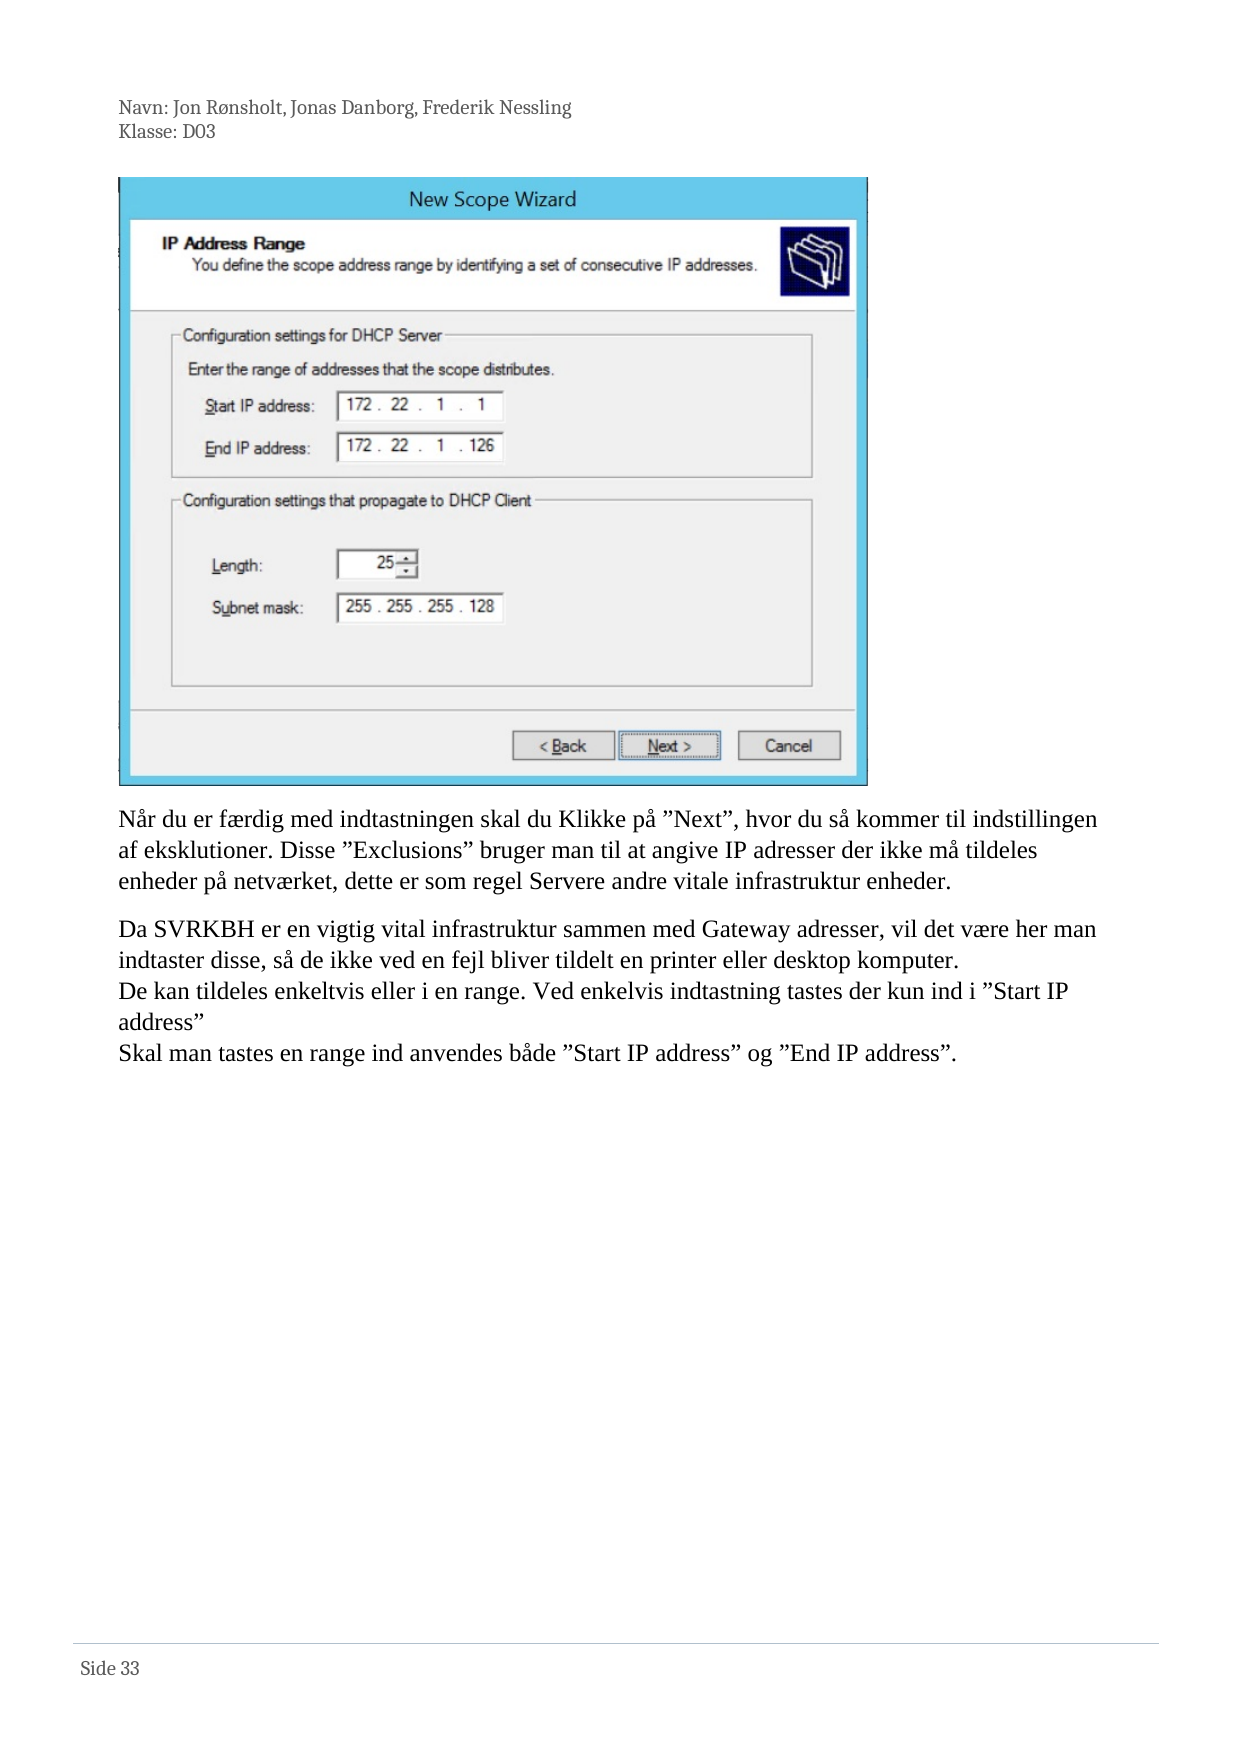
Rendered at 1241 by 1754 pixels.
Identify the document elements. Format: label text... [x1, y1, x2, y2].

text Da SVRKBH er en vigtig vital infrastruktur sammen med Gateway adresser, vil det være her man indtaster disse, så de ikke ved en fejl bliver tildelt en printer eller desktop komputer. De kan tildeles enkeltvis eller i en range. Ved enkelvis indtastning tastes der kun ind i ”Start IP address” Skal man tastes en range ind anvendes både ”Start IP address” og ”End IP address”. De tilføjes ved at klikke ”Add” [118, 914, 1122, 1067]
picture [118, 177, 869, 786]
text Når du er færdig med indtastningen skal du Klikke på ”Next”, hvor du så kommer til indstillingen af eksklutioner. Disse ”Exclusions” bruger man til at angive IP adresser der ikke må tildeles enheder på netværket, dette er som regel Servere andre vitale infrastruktur enheder. [118, 804, 1122, 895]
